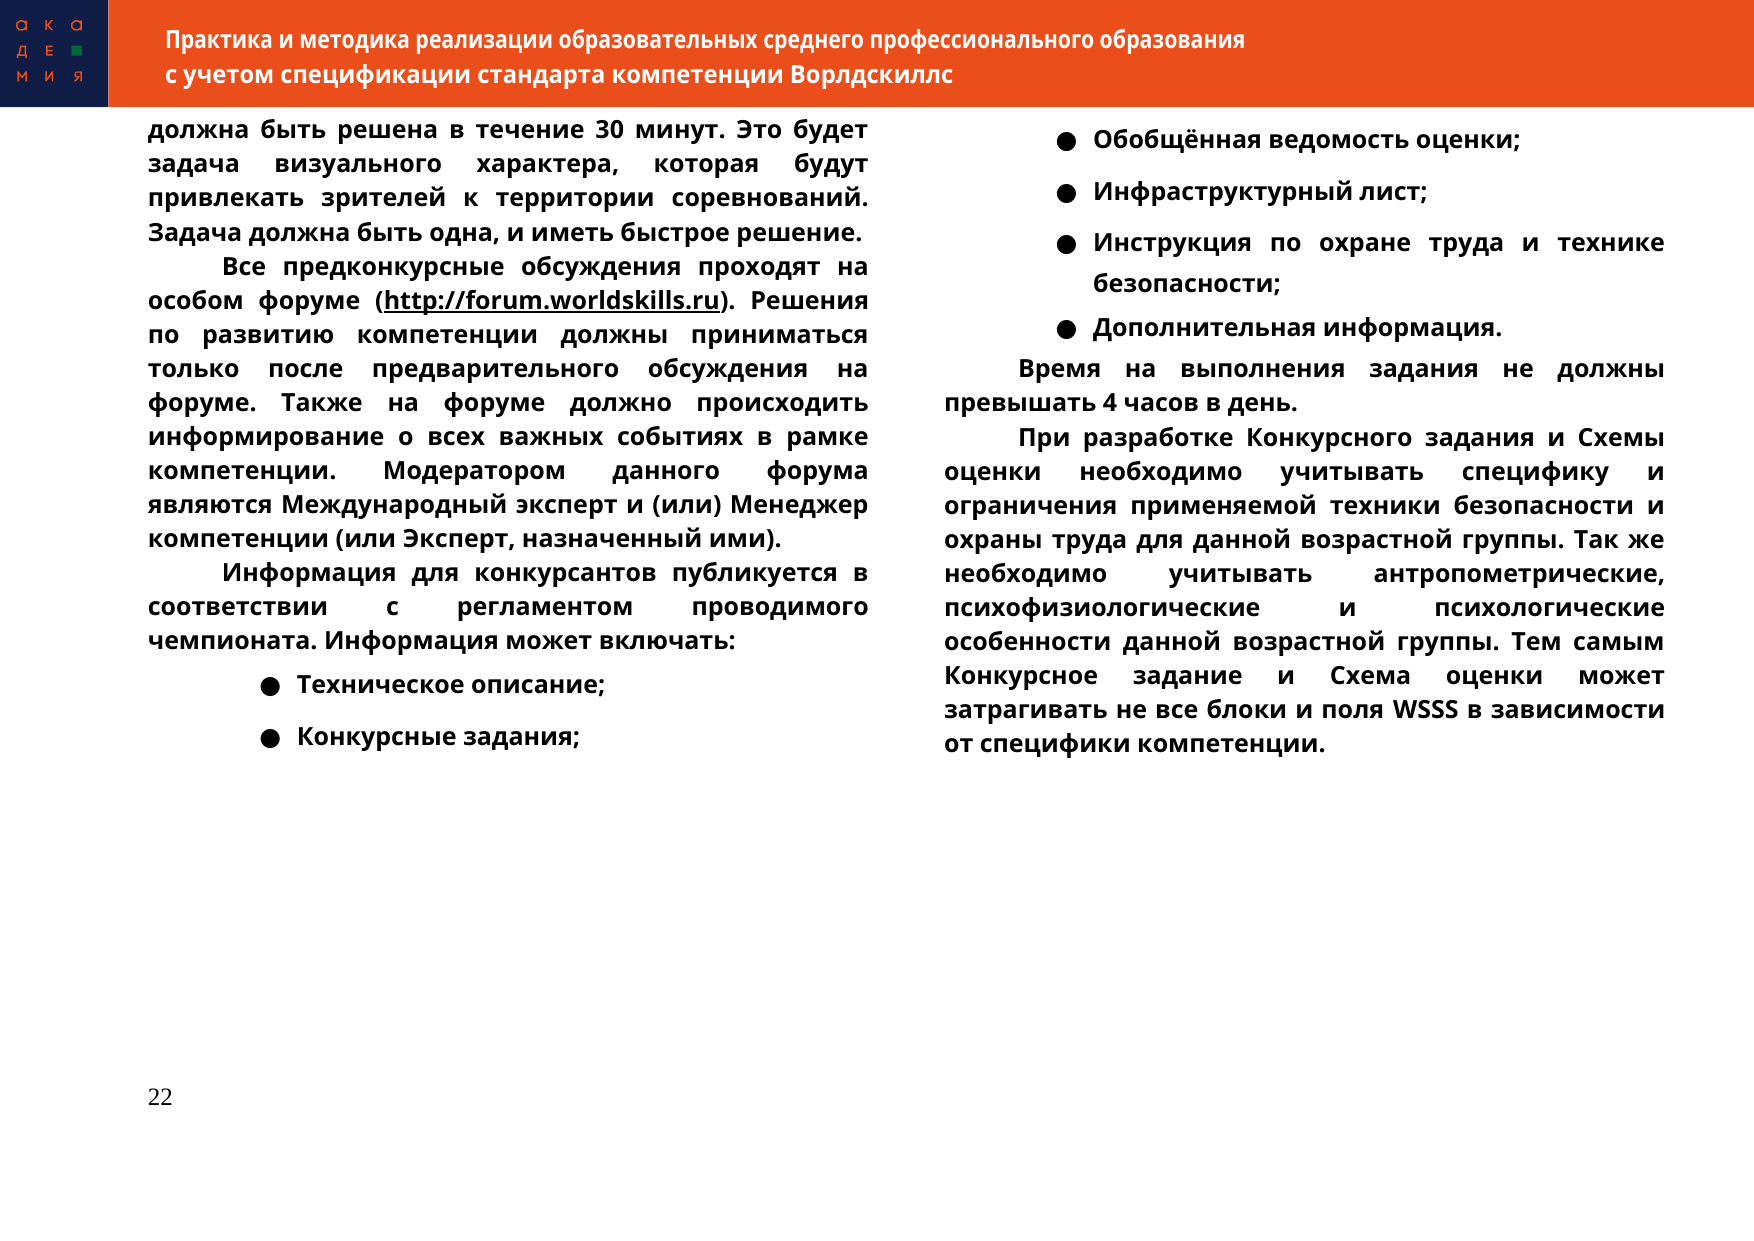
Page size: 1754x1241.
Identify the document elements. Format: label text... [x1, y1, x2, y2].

list Инфраструктурный лист; [1055, 163, 1665, 214]
list Техническое описание; [259, 657, 869, 708]
text При разработке Конкурсного задания и Схемы оценки необходимо учитывать специфику и ограничения применяемой техники безопасности и охраны труда для данной возрастной группы. Так же необходимо учитывать антропометрические, психофизиологические и психологические особенности данной возрастной группы. Тем самым Конкурсное задание и Схема оценки может затрагивать не все блоки и поля WSSS в зависимости от специфики компетенции. [944, 419, 1665, 760]
list Дополнительная информация. [1055, 300, 1665, 351]
text Время на выполнения задания не должны превышать 4 часов в день. [944, 351, 1665, 419]
text Информация для конкурсантов публикуется в соответствии с регламентом проводимого чемпионата. Информация может включать: [148, 555, 869, 657]
list Обобщённая ведомость оценки; [1055, 112, 1665, 163]
text Все предконкурсные обсуждения проходят на особом форуме (http://forum.worldskills.ru). Решения по развитию компетенции должны приниматься только после предварительного обсуждения на форуме. Также на форуме должно происходить информирование о всех важных событиях в рамке компетенции. Модератором данного форума являются Международный эксперт и (или) Менеджер компетенции (или Эксперт, назначенный ими). [148, 248, 869, 555]
list Конкурсные задания; [259, 708, 869, 759]
list Инструкция по охране труда и технике безопасности; [1055, 214, 1665, 300]
